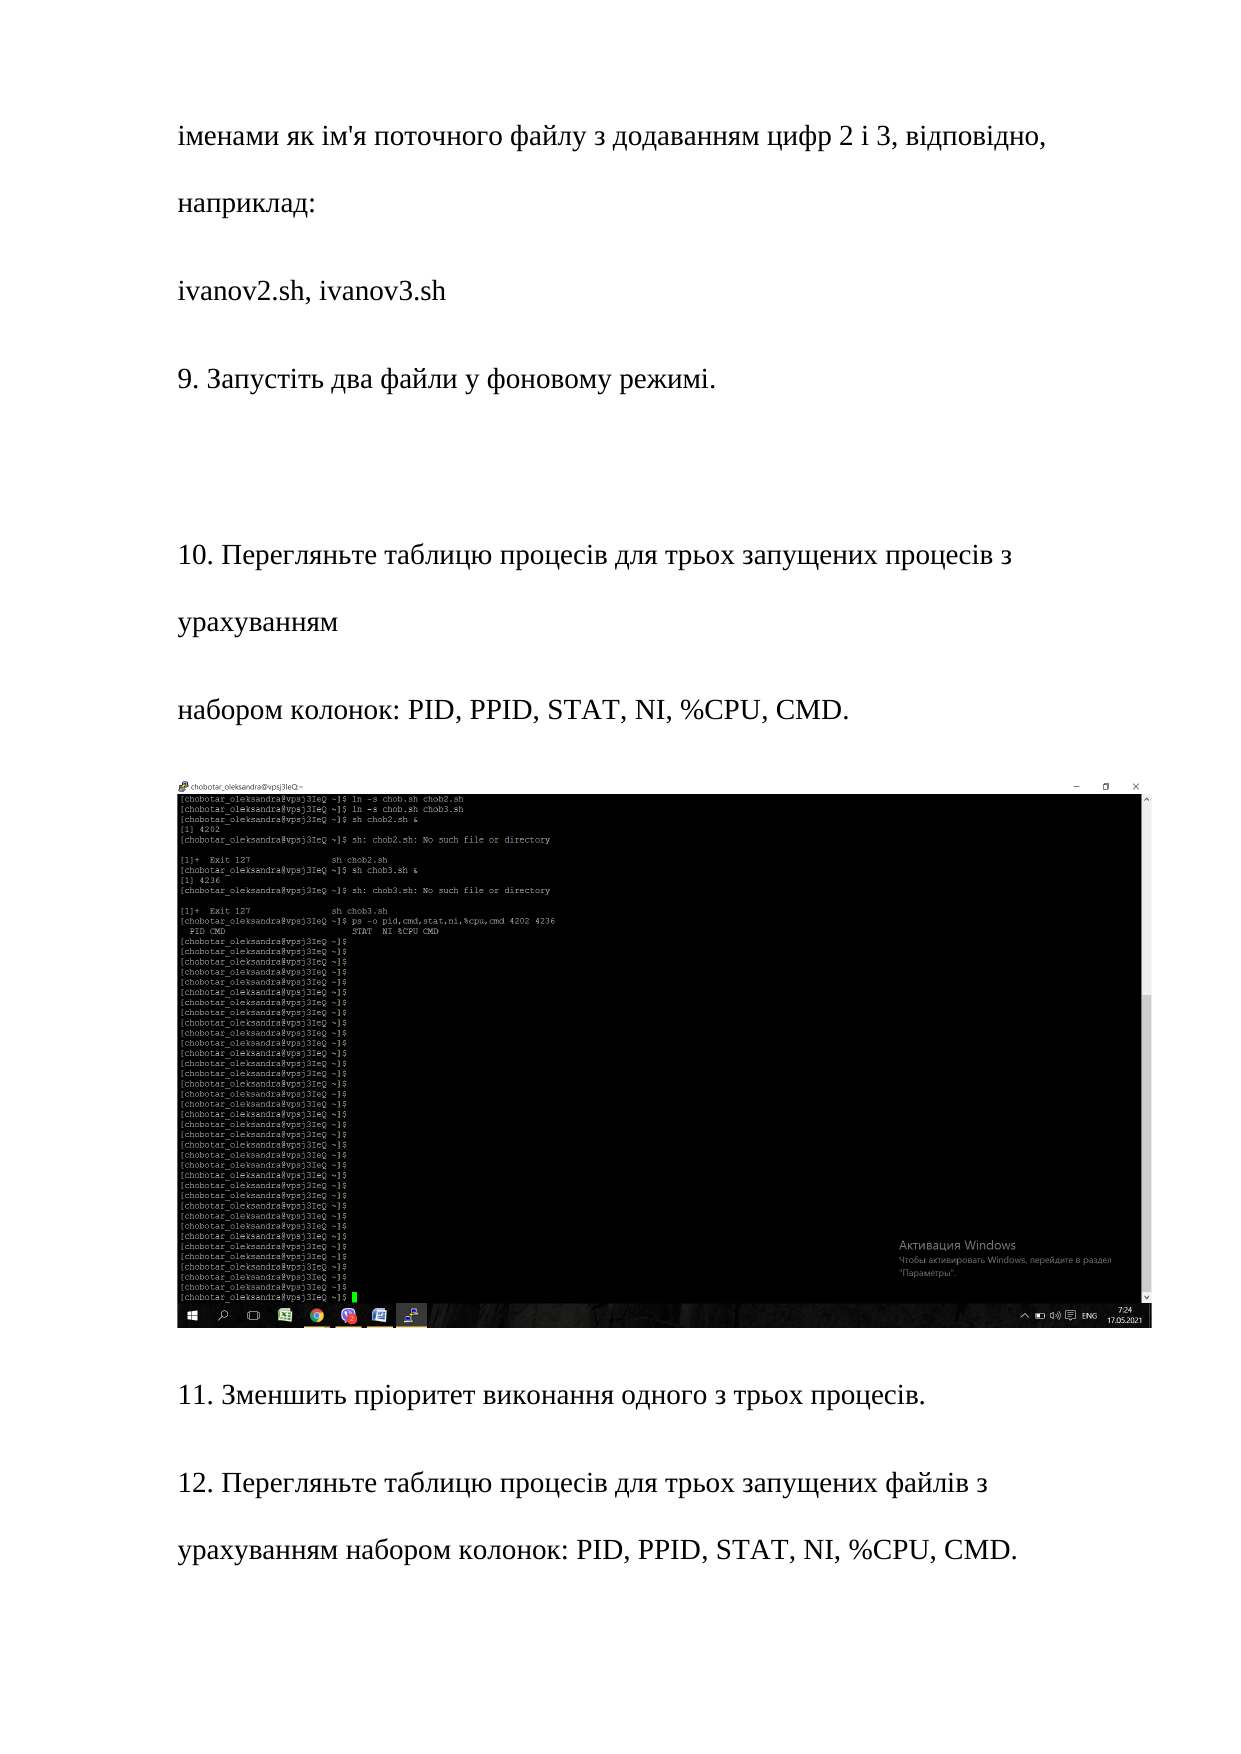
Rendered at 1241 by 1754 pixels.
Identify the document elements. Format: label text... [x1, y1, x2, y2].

text іменами як ім'я поточного файлу з додаванням цифр 2 і 3, відповідно, наприклад: [177, 118, 1152, 219]
text ivanov2.sh, ivanov3.sh [177, 273, 1152, 307]
text 9. Запустіть два файли у фоновому режимі. [177, 361, 1152, 394]
text 10. Перегляньте таблицю процесів для трьох запущених процесів з урахуванням [177, 537, 1152, 637]
text 11. Зменшить пріоритет виконання одного з трьох процесів. [177, 1377, 1152, 1410]
picture [177, 779, 1152, 1328]
text 12. Перегляньте таблицю процесів для трьох запущених файлів з урахуванням набором колонок: PID, PPID, STAT, NI, %CPU, CMD. [177, 1465, 1152, 1565]
text набором колонок: PID, PPID, STAT, NI, %CPU, CMD. [177, 692, 1152, 725]
